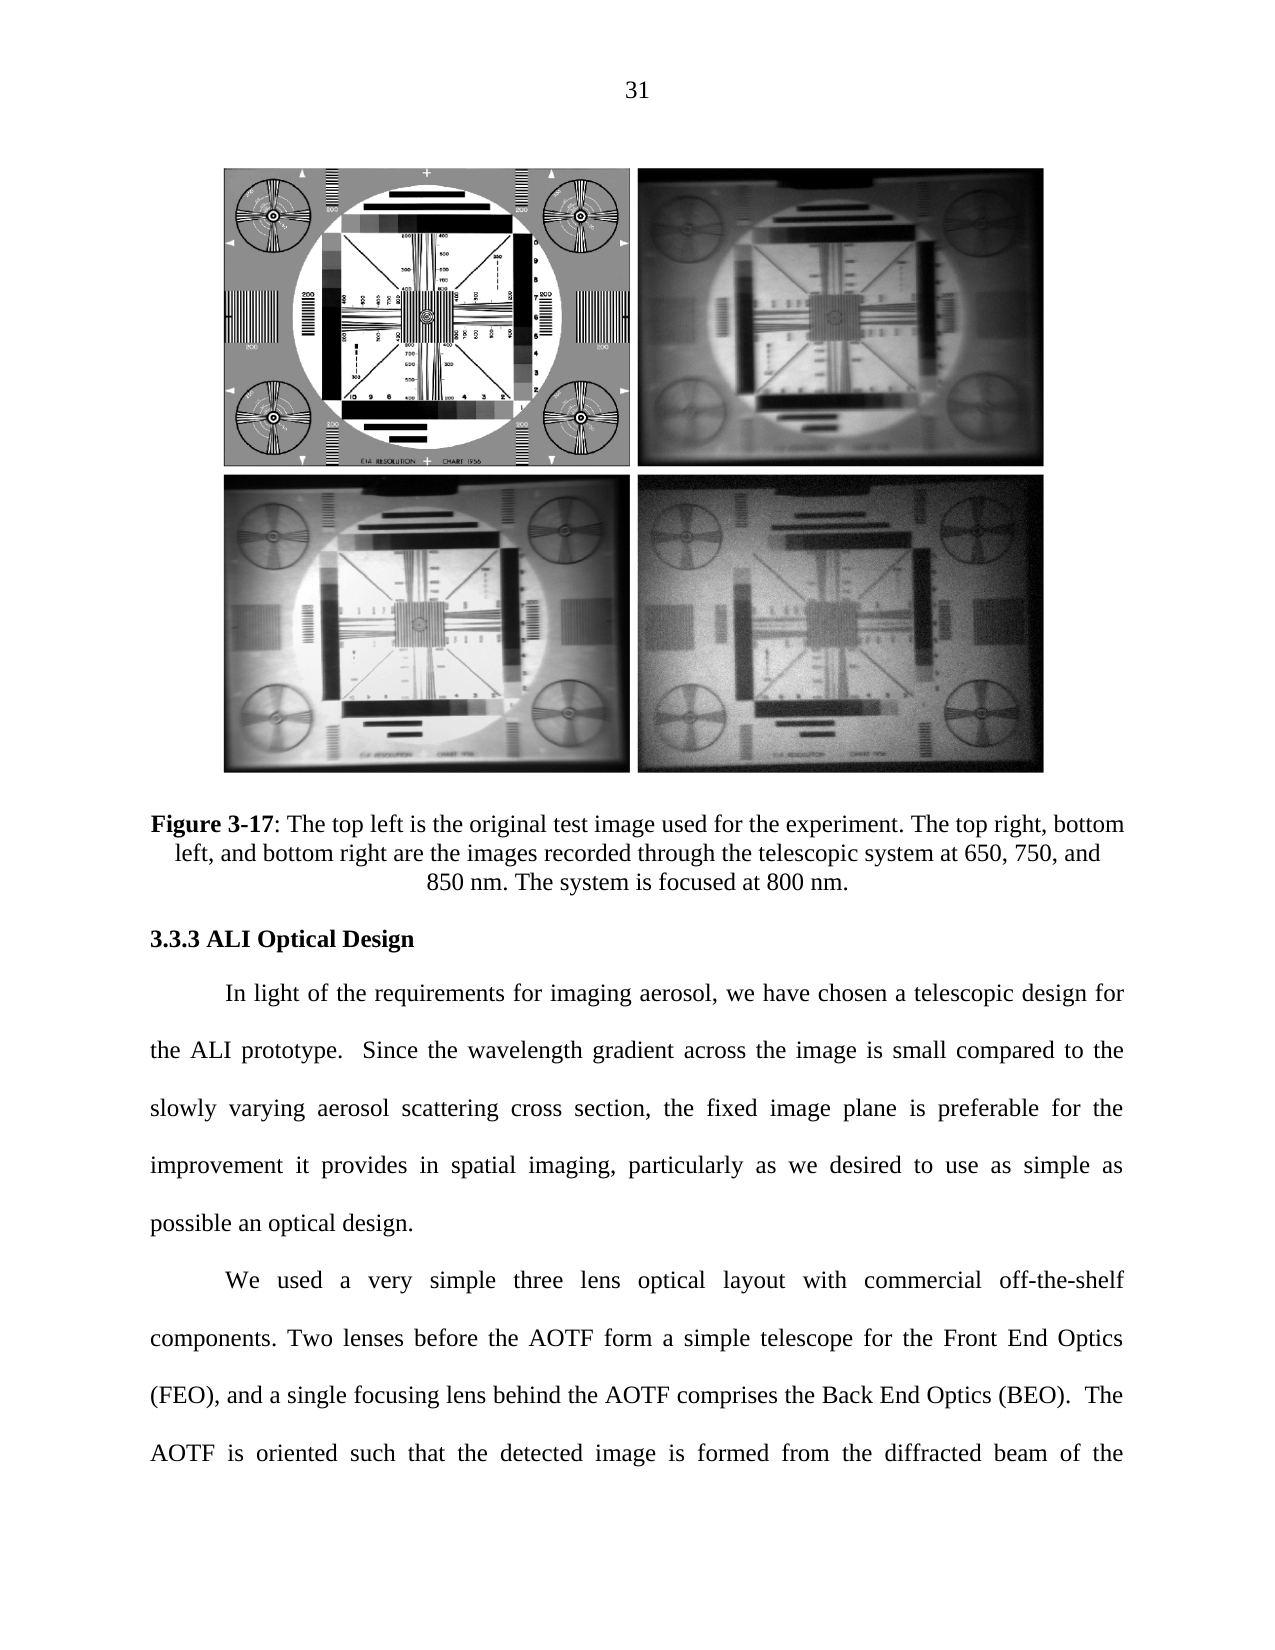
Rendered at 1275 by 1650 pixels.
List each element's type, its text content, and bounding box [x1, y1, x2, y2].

subtitle 3.3.3 ALI Optical Design [150, 924, 1125, 953]
picture [211, 150, 1064, 781]
text In light of the requirements for imaging aerosol, we have chosen a telescopic design for the ALI prototype. Since the wavelength gradient across the image is small compared to the slowly varying aerosol scattering cross section, the fixed image plane is preferable for the improvement it provides in spatial imaging, particularly as we desired to use as simple as possible an optical design. [150, 978, 1125, 1237]
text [150, 1266, 1125, 1467]
text Figure 3-17: The top left is the original test image used for the experiment. The top right, bottom left, and bottom right are the images recorded through the telescopic system at 650, 750, and 850 nm. The system is focused at 800 nm. [150, 809, 1125, 896]
